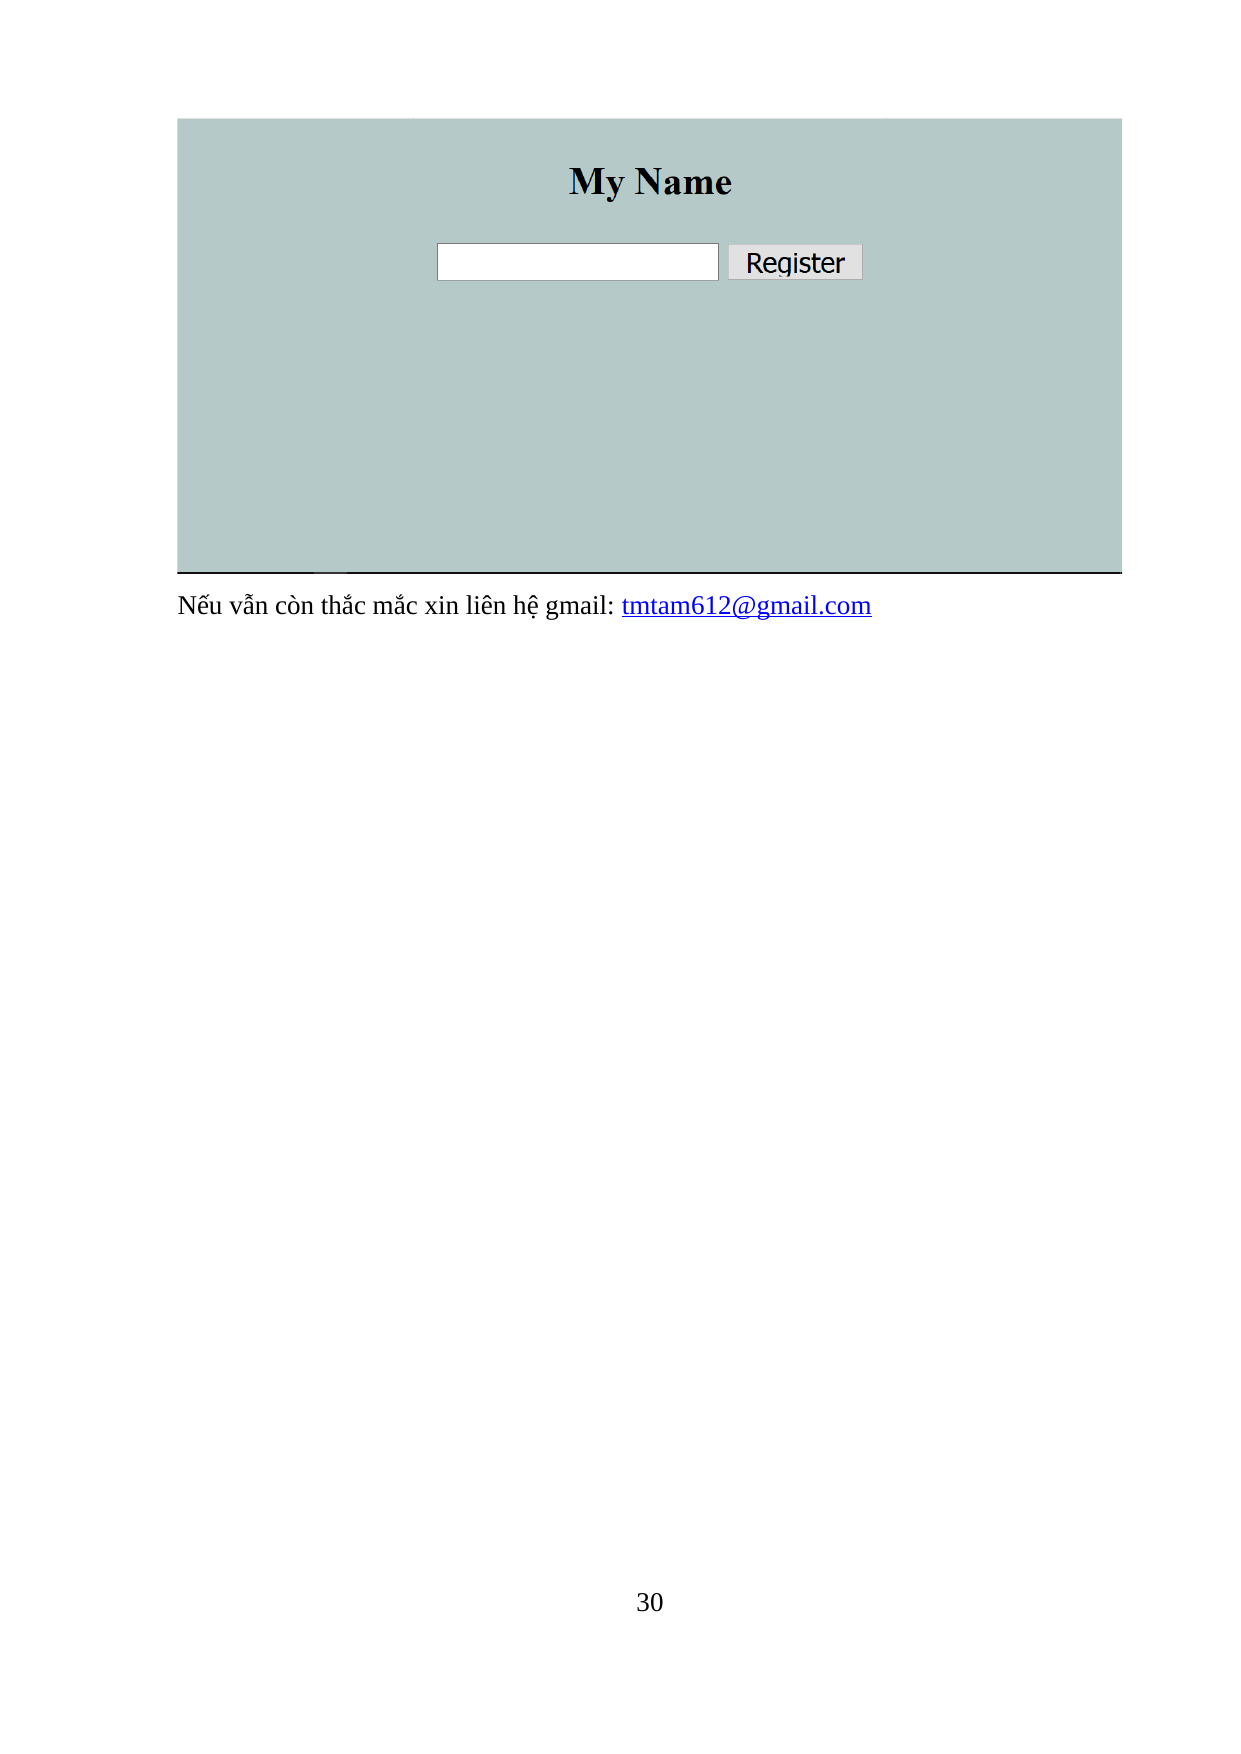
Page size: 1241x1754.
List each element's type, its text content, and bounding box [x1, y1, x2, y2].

picture [177, 118, 1123, 574]
text Nếu vẫn còn thắc mắc xin liên hệ gmail: tmtam612@gmail.com [177, 589, 1122, 620]
